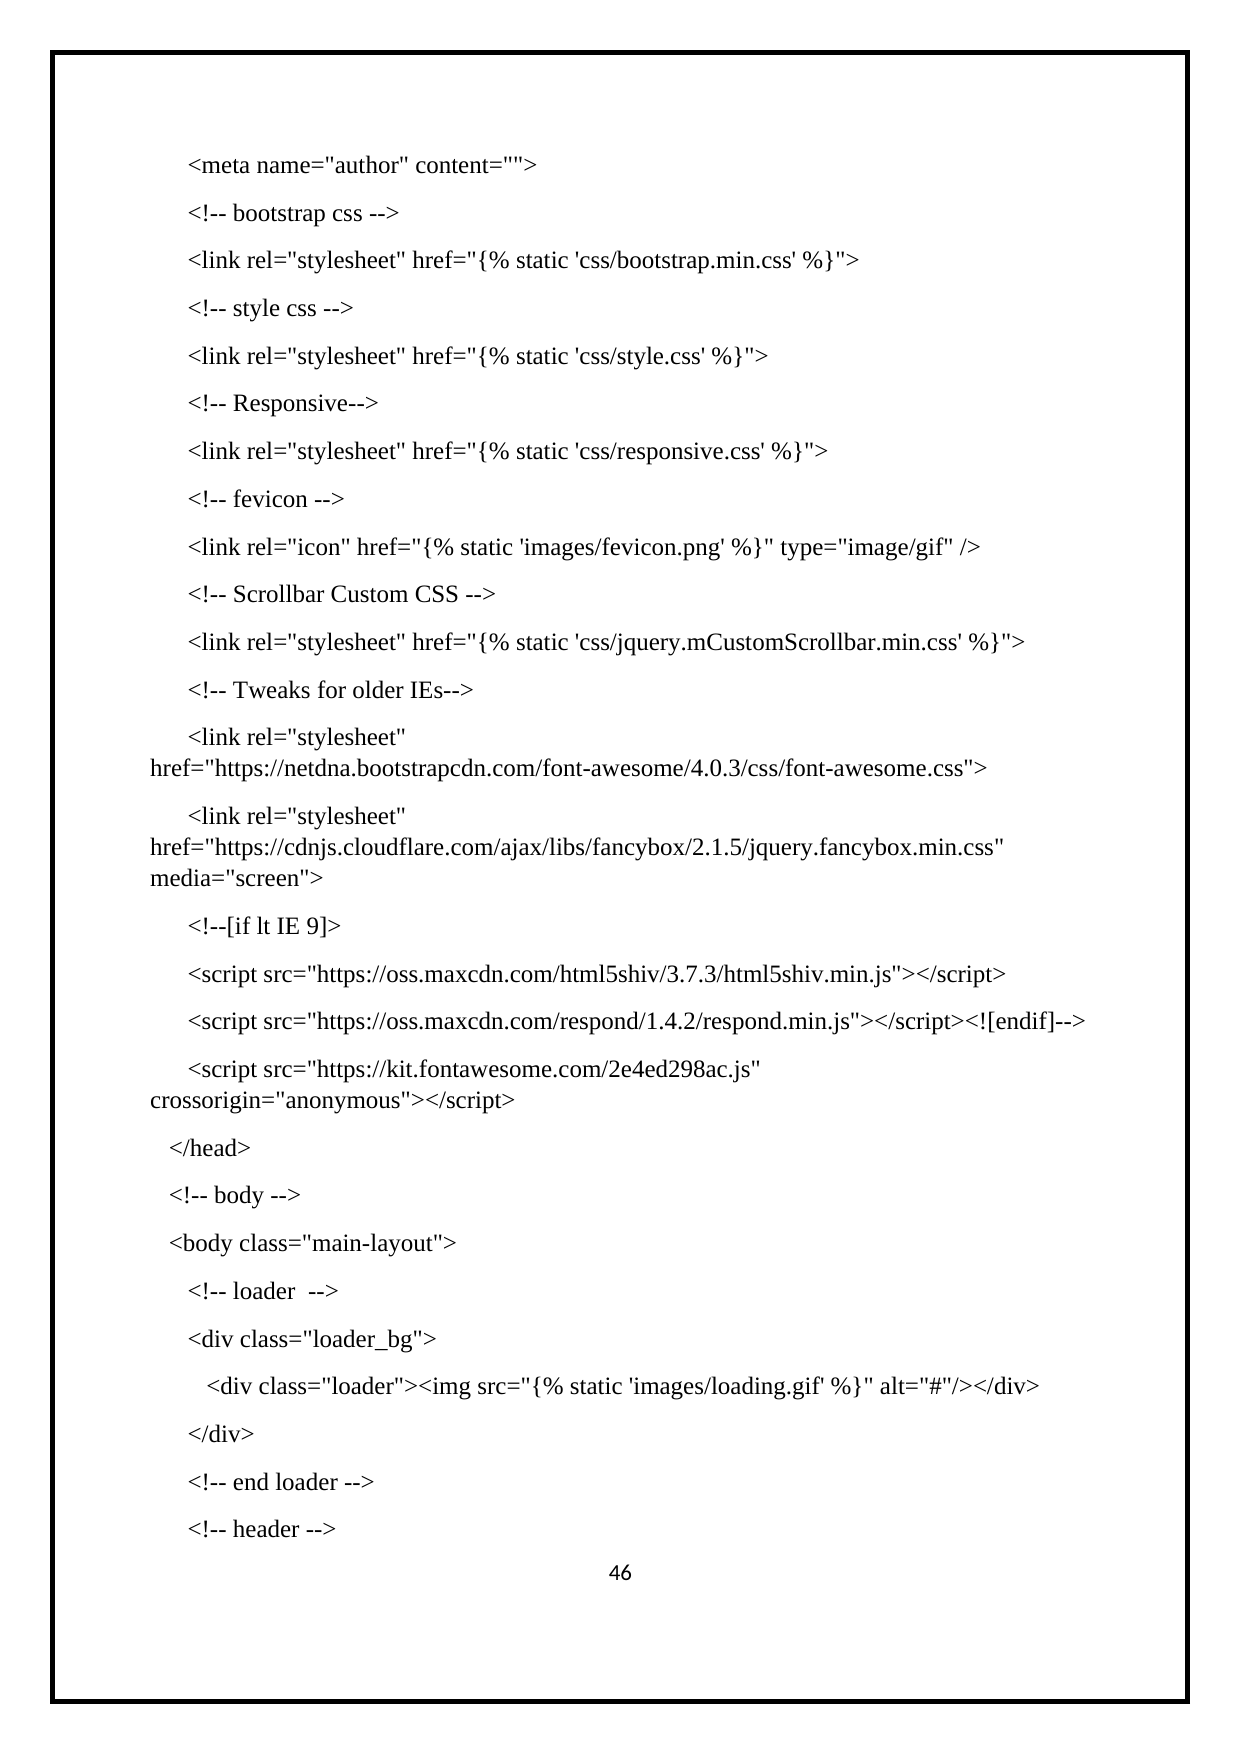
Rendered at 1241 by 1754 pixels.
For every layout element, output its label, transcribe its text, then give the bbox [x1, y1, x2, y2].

text <!--[if lt IE 9]> [150, 911, 1090, 940]
text <link rel="stylesheet" href="https://cdnjs.cloudflare.com/ajax/libs/fancybox/2.1.5/jquery.fancybox.min.css" media="screen"> [150, 801, 1090, 892]
text <!-- Responsive--> [150, 388, 1090, 417]
text <!-- body --> [150, 1181, 1090, 1209]
text <script src="https://kit.fontawesome.com/2e4ed298ac.js" crossorigin="anonymous"></script> [150, 1054, 1090, 1114]
text <!-- end loader --> [150, 1467, 1090, 1496]
text <link rel="icon" href="{% static 'images/fevicon.png' %}" type="image/gif" /> [150, 532, 1090, 560]
text <!-- bootstrap css --> [150, 198, 1090, 226]
text <script src="https://oss.maxcdn.com/respond/1.4.2/respond.min.js"></script><![endif]--> [150, 1006, 1090, 1035]
text </head> [150, 1133, 1090, 1162]
text <link rel="stylesheet" href="{% static 'css/responsive.css' %}"> [150, 436, 1090, 465]
text <!-- Scrollbar Custom CSS --> [150, 579, 1090, 608]
text <div class="loader_bg"> [150, 1324, 1090, 1352]
text <link rel="stylesheet" href="{% static 'css/jquery.mCustomScrollbar.min.css' %}"> [150, 627, 1090, 656]
text <body class="main-layout"> [150, 1228, 1090, 1257]
text <script src="https://oss.maxcdn.com/html5shiv/3.7.3/html5shiv.min.js"></script> [150, 959, 1090, 987]
text <!-- Tweaks for older IEs--> [150, 675, 1090, 703]
text <link rel="stylesheet" href="{% static 'css/style.css' %}"> [150, 341, 1090, 369]
text <!-- style css --> [150, 293, 1090, 322]
text </div> [150, 1419, 1090, 1448]
text <link rel="stylesheet" href="https://netdna.bootstrapcdn.com/font-awesome/4.0.3/css/font-awesome.css"> [150, 722, 1090, 782]
text <div class="loader"><img src="{% static 'images/loading.gif' %}" alt="#"/></div> [150, 1371, 1090, 1400]
text <link rel="stylesheet" href="{% static 'css/bootstrap.min.css' %}"> [150, 245, 1090, 274]
text <meta name="author" content=""> [150, 150, 1090, 179]
text <!-- fevicon --> [150, 484, 1090, 513]
text <!-- header --> [150, 1514, 1090, 1543]
text <!-- loader --> [150, 1276, 1090, 1305]
